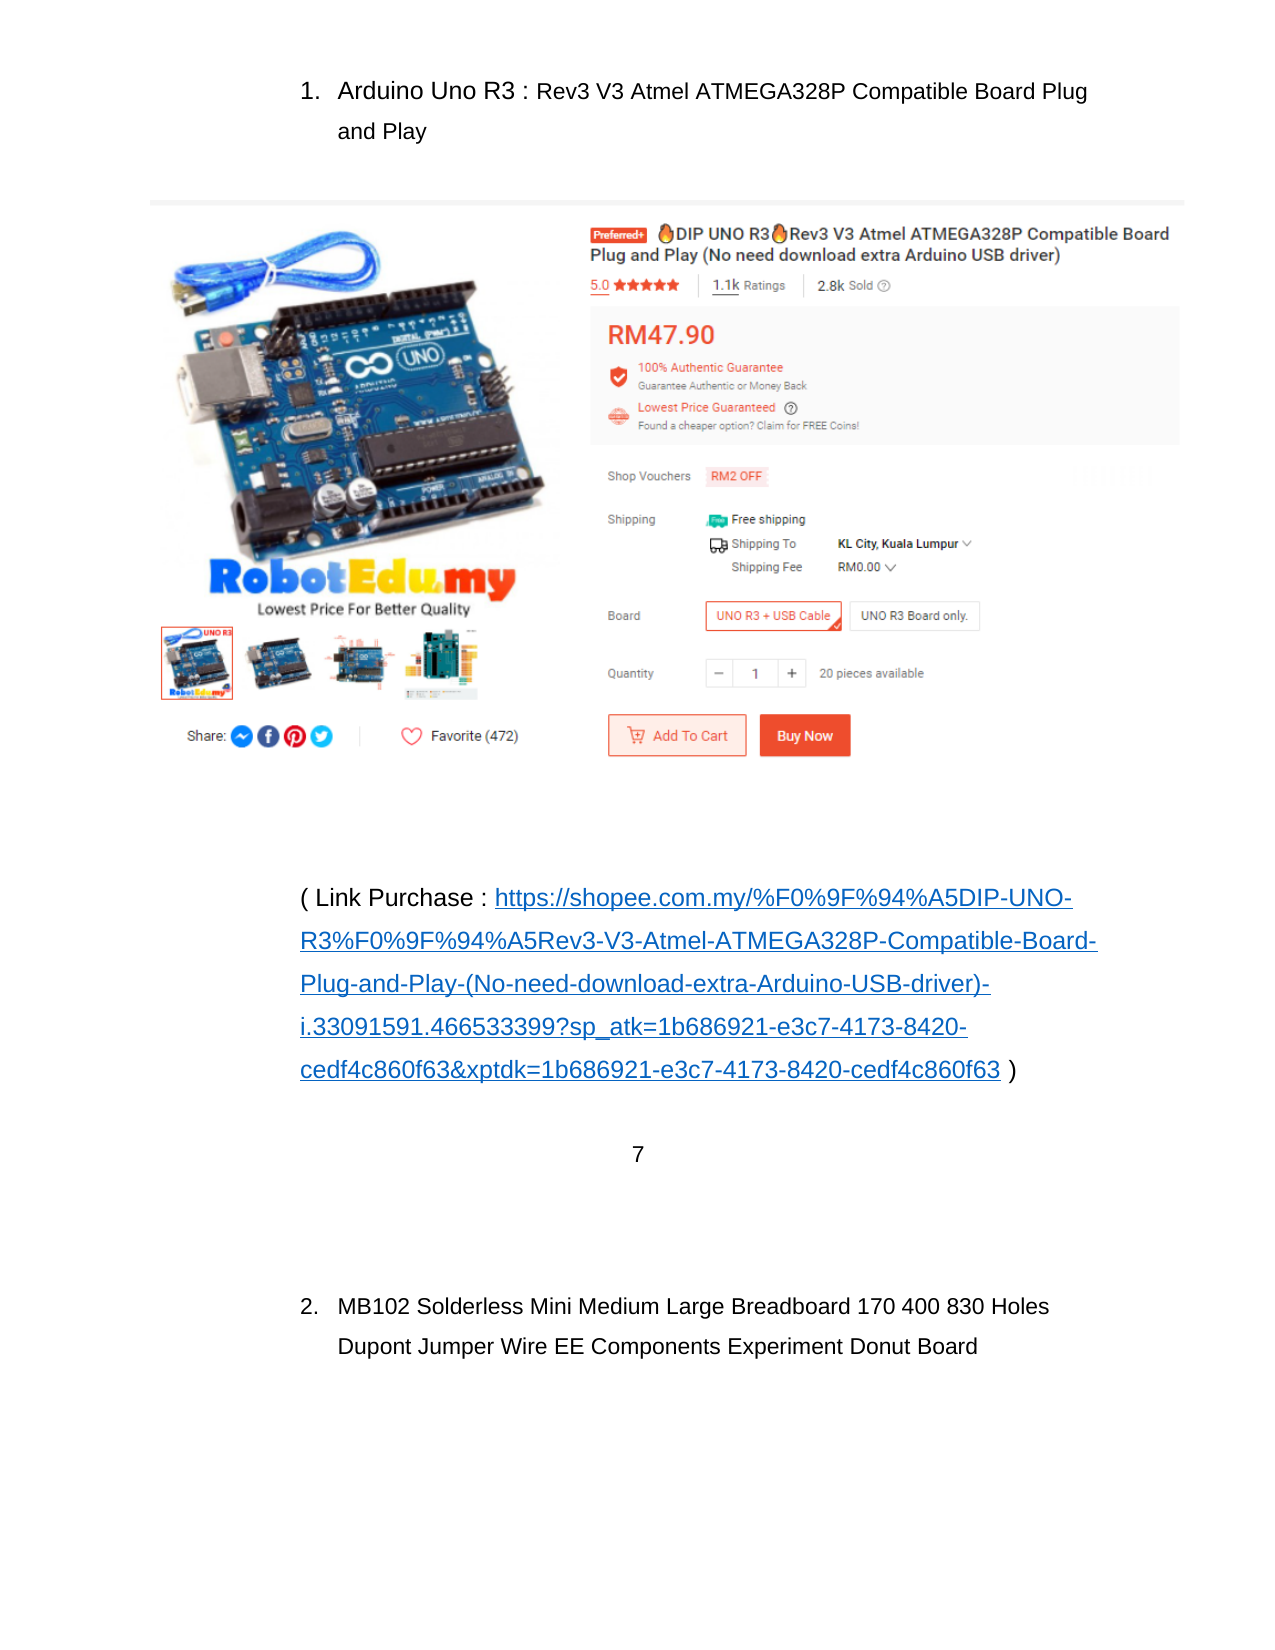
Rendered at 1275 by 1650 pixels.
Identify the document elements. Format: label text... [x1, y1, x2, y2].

text 7 [150, 1141, 1126, 1168]
list Arduino Uno R3 : Rev3 V3 Atmel ATMEGA328P Compatible Board Plug and Play [300, 76, 1126, 144]
picture [150, 200, 1185, 773]
list MB102 Solderless Mini Medium Large Breadboard 170 400 830 Holes Dupont Jumper Wire EE Components Experiment Donut Board [300, 1293, 1126, 1359]
list ( Link Purchase : https://shopee.com.my/%F0%9F%94%A5DIP-UNO-R3%F0%9F%94%A5Rev3-V3-Atmel-ATMEGA328P-Compatible-Board-Plug-and-Play-(No-need-download-extra-Arduino-USB-driver)-i.33091591.466533399?sp_atk=1b686921-e3c7-4173-8420-cedf4c860f63&xptdk=1b686921-e3c7-4173-8420-cedf4c860f63 ) [300, 883, 1126, 1084]
